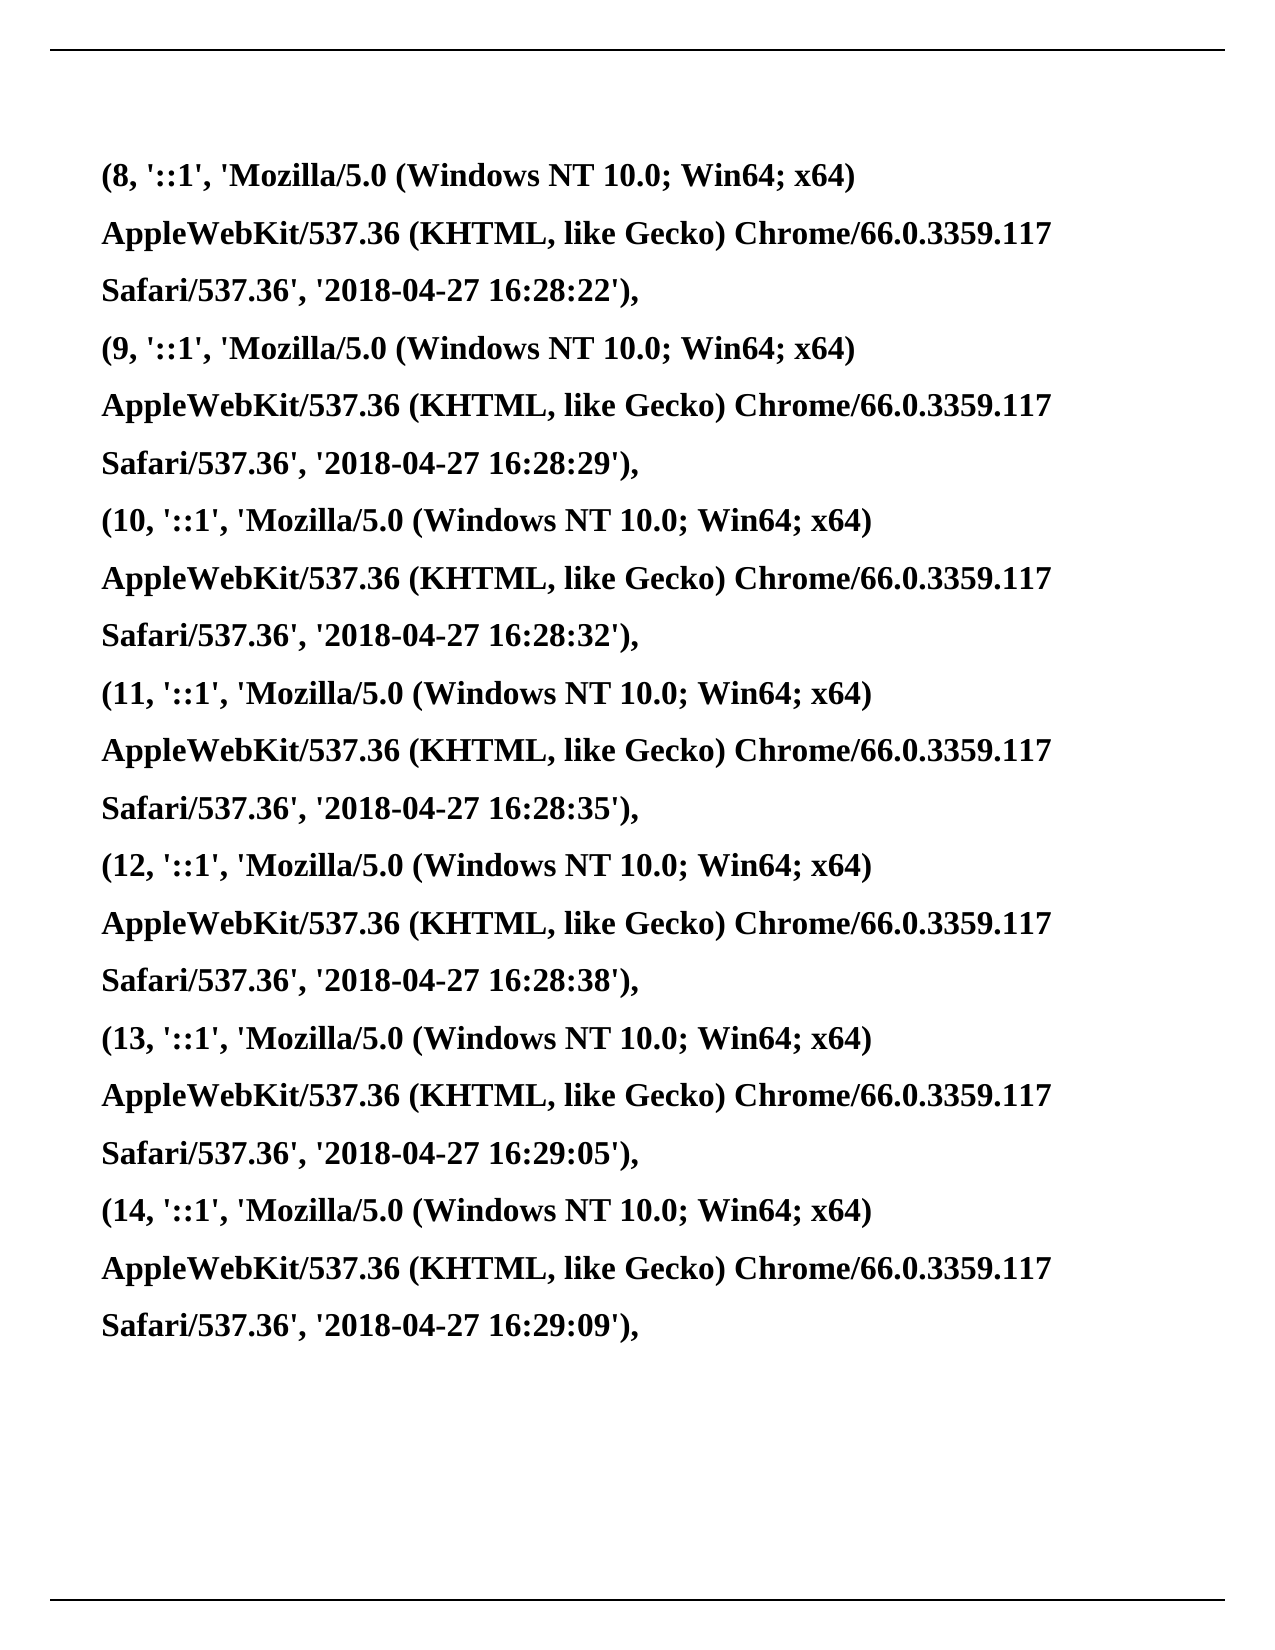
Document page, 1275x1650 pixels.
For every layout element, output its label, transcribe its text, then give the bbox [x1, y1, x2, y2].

text (8, '::1', 'Mozilla/5.0 (Windows NT 10.0; Win64; x64) AppleWebKit/537.36 (KHTML, like Gecko) Chrome/66.0.3359.117 Safari/537.36', '2018-04-27 16:28:22'), [101, 156, 1125, 309]
text (11, '::1', 'Mozilla/5.0 (Windows NT 10.0; Win64; x64) AppleWebKit/537.36 (KHTML, like Gecko) Chrome/66.0.3359.117 Safari/537.36', '2018-04-27 16:28:35'), [101, 673, 1125, 826]
text (14, '::1', 'Mozilla/5.0 (Windows NT 10.0; Win64; x64) AppleWebKit/537.36 (KHTML, like Gecko) Chrome/66.0.3359.117 Safari/537.36', '2018-04-27 16:29:09'), [101, 1191, 1125, 1344]
text (13, '::1', 'Mozilla/5.0 (Windows NT 10.0; Win64; x64) AppleWebKit/537.36 (KHTML, like Gecko) Chrome/66.0.3359.117 Safari/537.36', '2018-04-27 16:29:05'), [101, 1018, 1125, 1171]
text (12, '::1', 'Mozilla/5.0 (Windows NT 10.0; Win64; x64) AppleWebKit/537.36 (KHTML, like Gecko) Chrome/66.0.3359.117 Safari/537.36', '2018-04-27 16:28:38'), [101, 846, 1125, 999]
text (9, '::1', 'Mozilla/5.0 (Windows NT 10.0; Win64; x64) AppleWebKit/537.36 (KHTML, like Gecko) Chrome/66.0.3359.117 Safari/537.36', '2018-04-27 16:28:29'), [101, 328, 1125, 481]
text (10, '::1', 'Mozilla/5.0 (Windows NT 10.0; Win64; x64) AppleWebKit/537.36 (KHTML, like Gecko) Chrome/66.0.3359.117 Safari/537.36', '2018-04-27 16:28:32'), [101, 501, 1125, 654]
